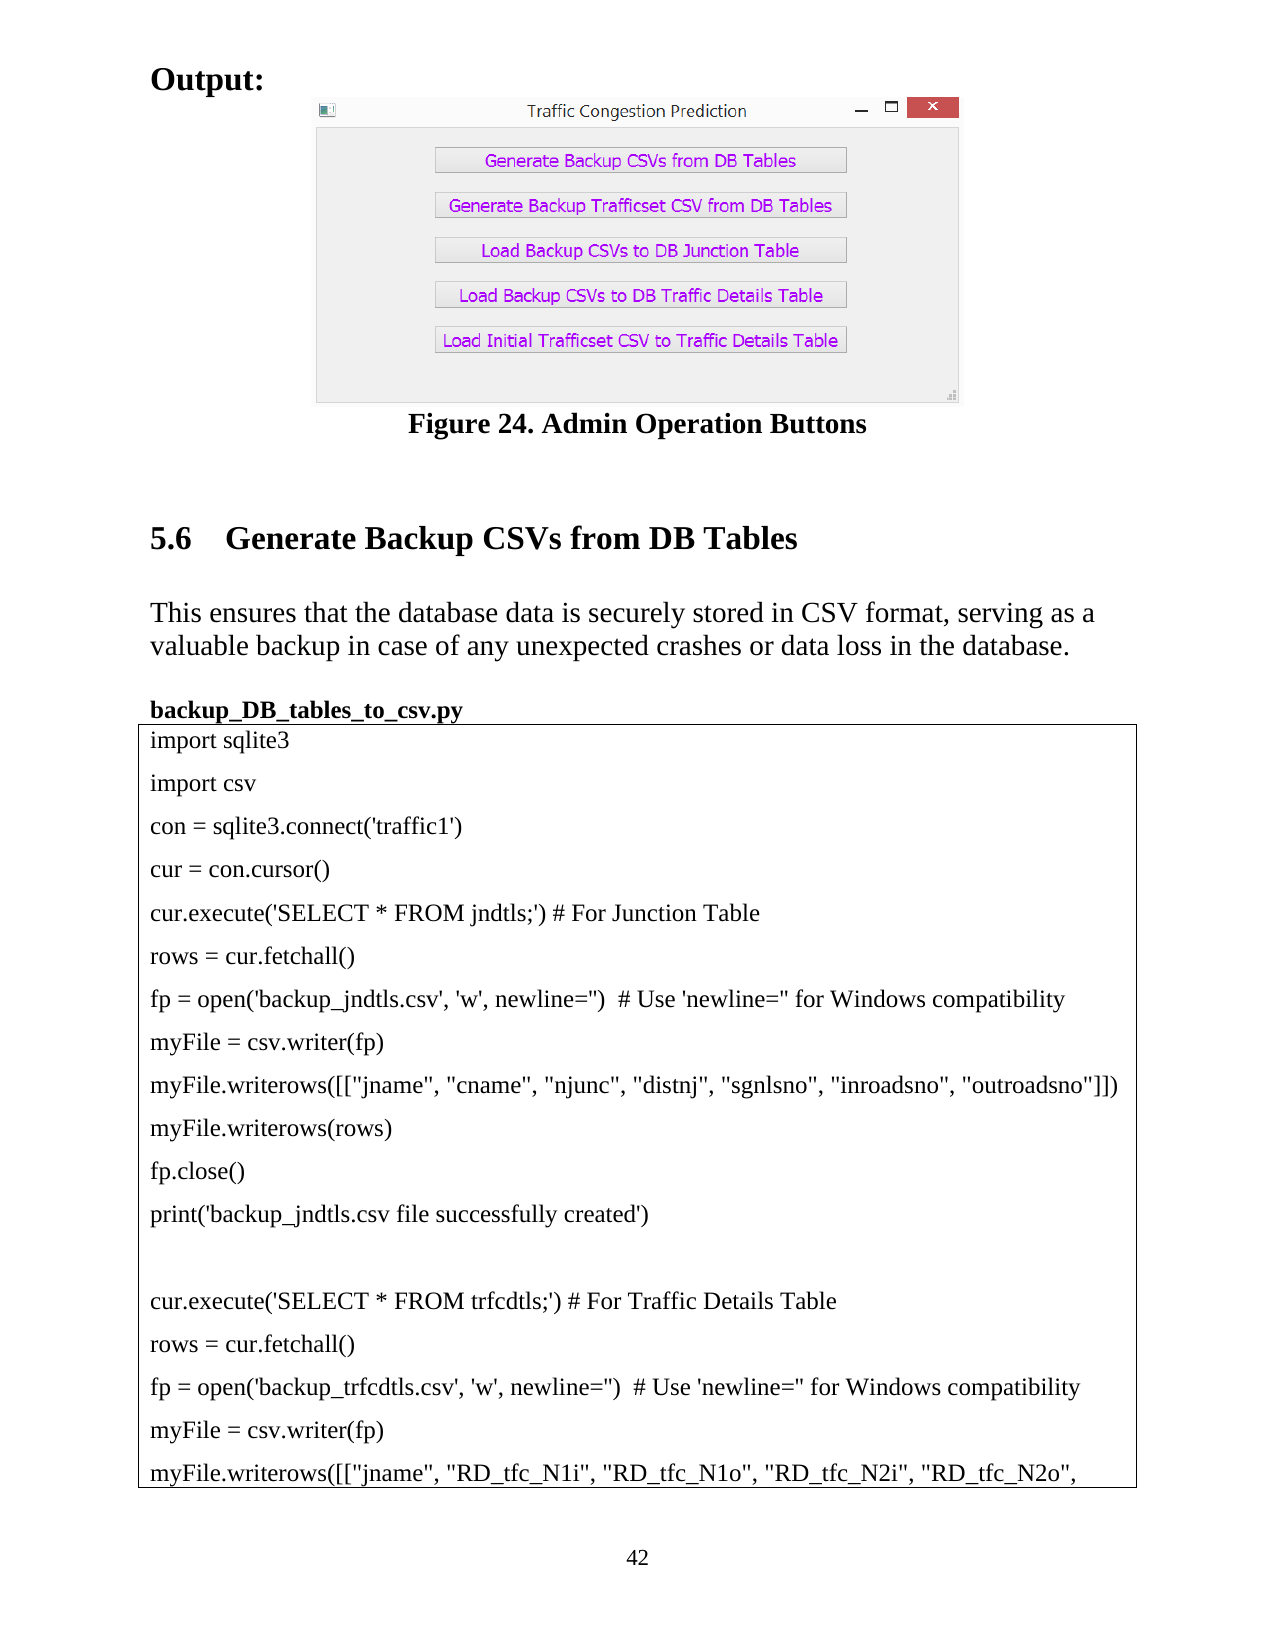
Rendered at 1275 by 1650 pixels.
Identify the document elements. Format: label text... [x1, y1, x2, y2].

list Generate Backup CSVs from DB Tables [150, 518, 1125, 556]
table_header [139, 725, 1136, 1487]
text Figure 24. Admin Operation Buttons [150, 406, 1125, 440]
text backup_DB_tables_to_csv.py [150, 695, 1125, 724]
text This ensures that the database data is securely stored in CSV format, serving as a valuable backup in case of any unexpected crashes or data loss in the database. [150, 595, 1125, 662]
text Output: [150, 59, 1125, 97]
picture [311, 97, 964, 407]
